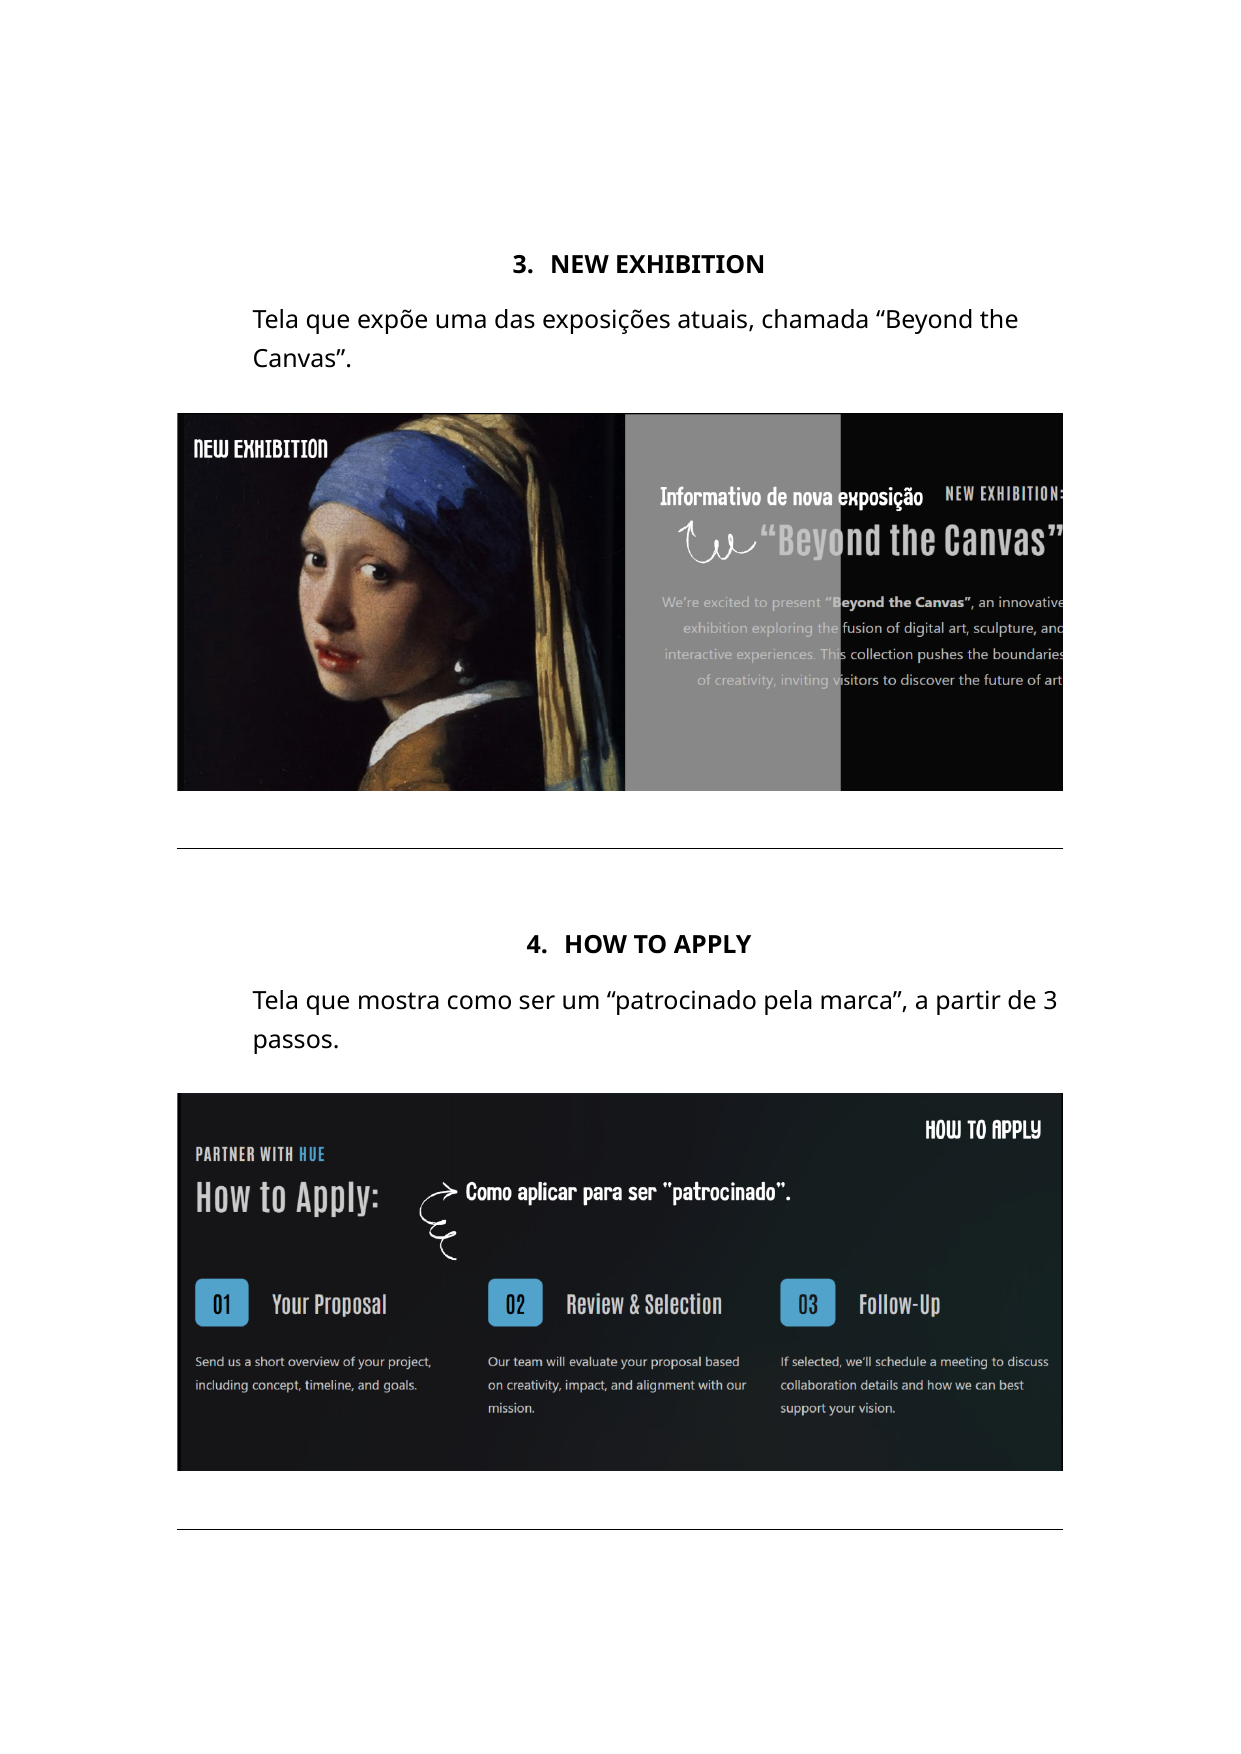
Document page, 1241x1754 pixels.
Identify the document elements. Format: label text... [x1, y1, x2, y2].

list Tela que mostra como ser um “patrocinado pela marca”, a partir de 3 passos. [252, 982, 1063, 1056]
list NEW EXHIBITION [215, 246, 1063, 280]
picture [177, 1093, 1063, 1471]
list HOW TO APPLY [215, 927, 1063, 961]
list Tela que expõe uma das exposições atuais, chamada “Beyond the Canvas”. [252, 302, 1063, 375]
picture [177, 413, 1063, 791]
